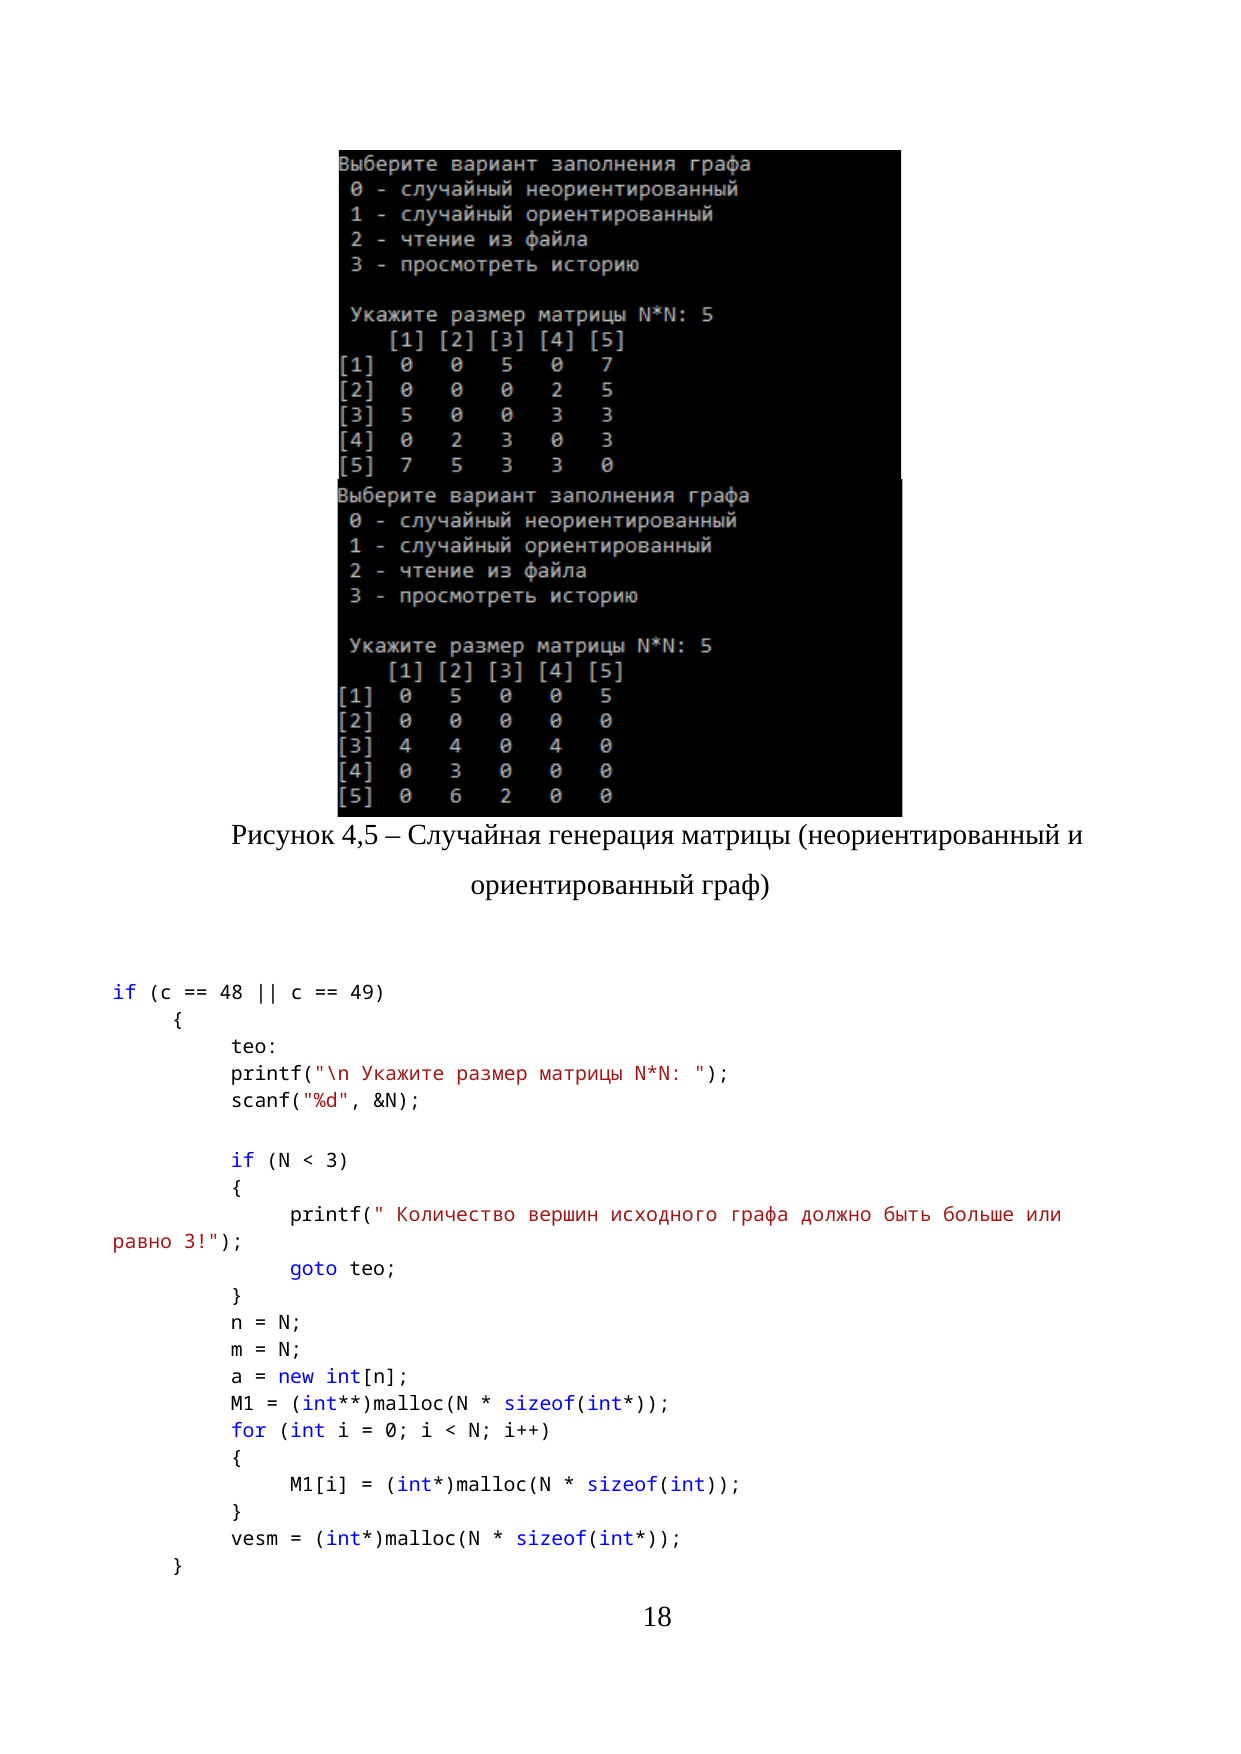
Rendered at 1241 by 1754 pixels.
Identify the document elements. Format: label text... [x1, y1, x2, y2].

text vesm = (int*)malloc(N * sizeof(int*)); [112, 1524, 1128, 1551]
text { [112, 1173, 1128, 1200]
picture [337, 150, 903, 817]
text goto teo; [112, 1254, 1128, 1281]
text for (int i = 0; i < N; i++) [112, 1416, 1128, 1443]
text } [112, 1497, 1128, 1524]
text } [112, 1281, 1128, 1308]
text if (c == 48 || c == 49) [112, 978, 1128, 1005]
text { [112, 1443, 1128, 1470]
text Рисунок 4,5 – Случайная генерация матрицы (неориентированный и ориентированный граф) [112, 817, 1128, 901]
text scanf("%d", &N); [112, 1086, 1128, 1113]
text { [112, 1005, 1128, 1032]
text printf(" Количество вершин исходного графа должно быть больше или равно 3!"); [112, 1200, 1128, 1254]
text M1 = (int**)malloc(N * sizeof(int*)); [112, 1389, 1128, 1416]
text M1[i] = (int*)malloc(N * sizeof(int)); [112, 1470, 1128, 1497]
text n = N; [112, 1308, 1128, 1335]
text a = new int[n]; [112, 1362, 1128, 1389]
text } [112, 1551, 1128, 1578]
text teo: [112, 1032, 1128, 1059]
text printf("\n Укажите размер матрицы N*N: "); [112, 1059, 1128, 1086]
text if (N < 3) [112, 1146, 1128, 1173]
text m = N; [112, 1335, 1128, 1362]
